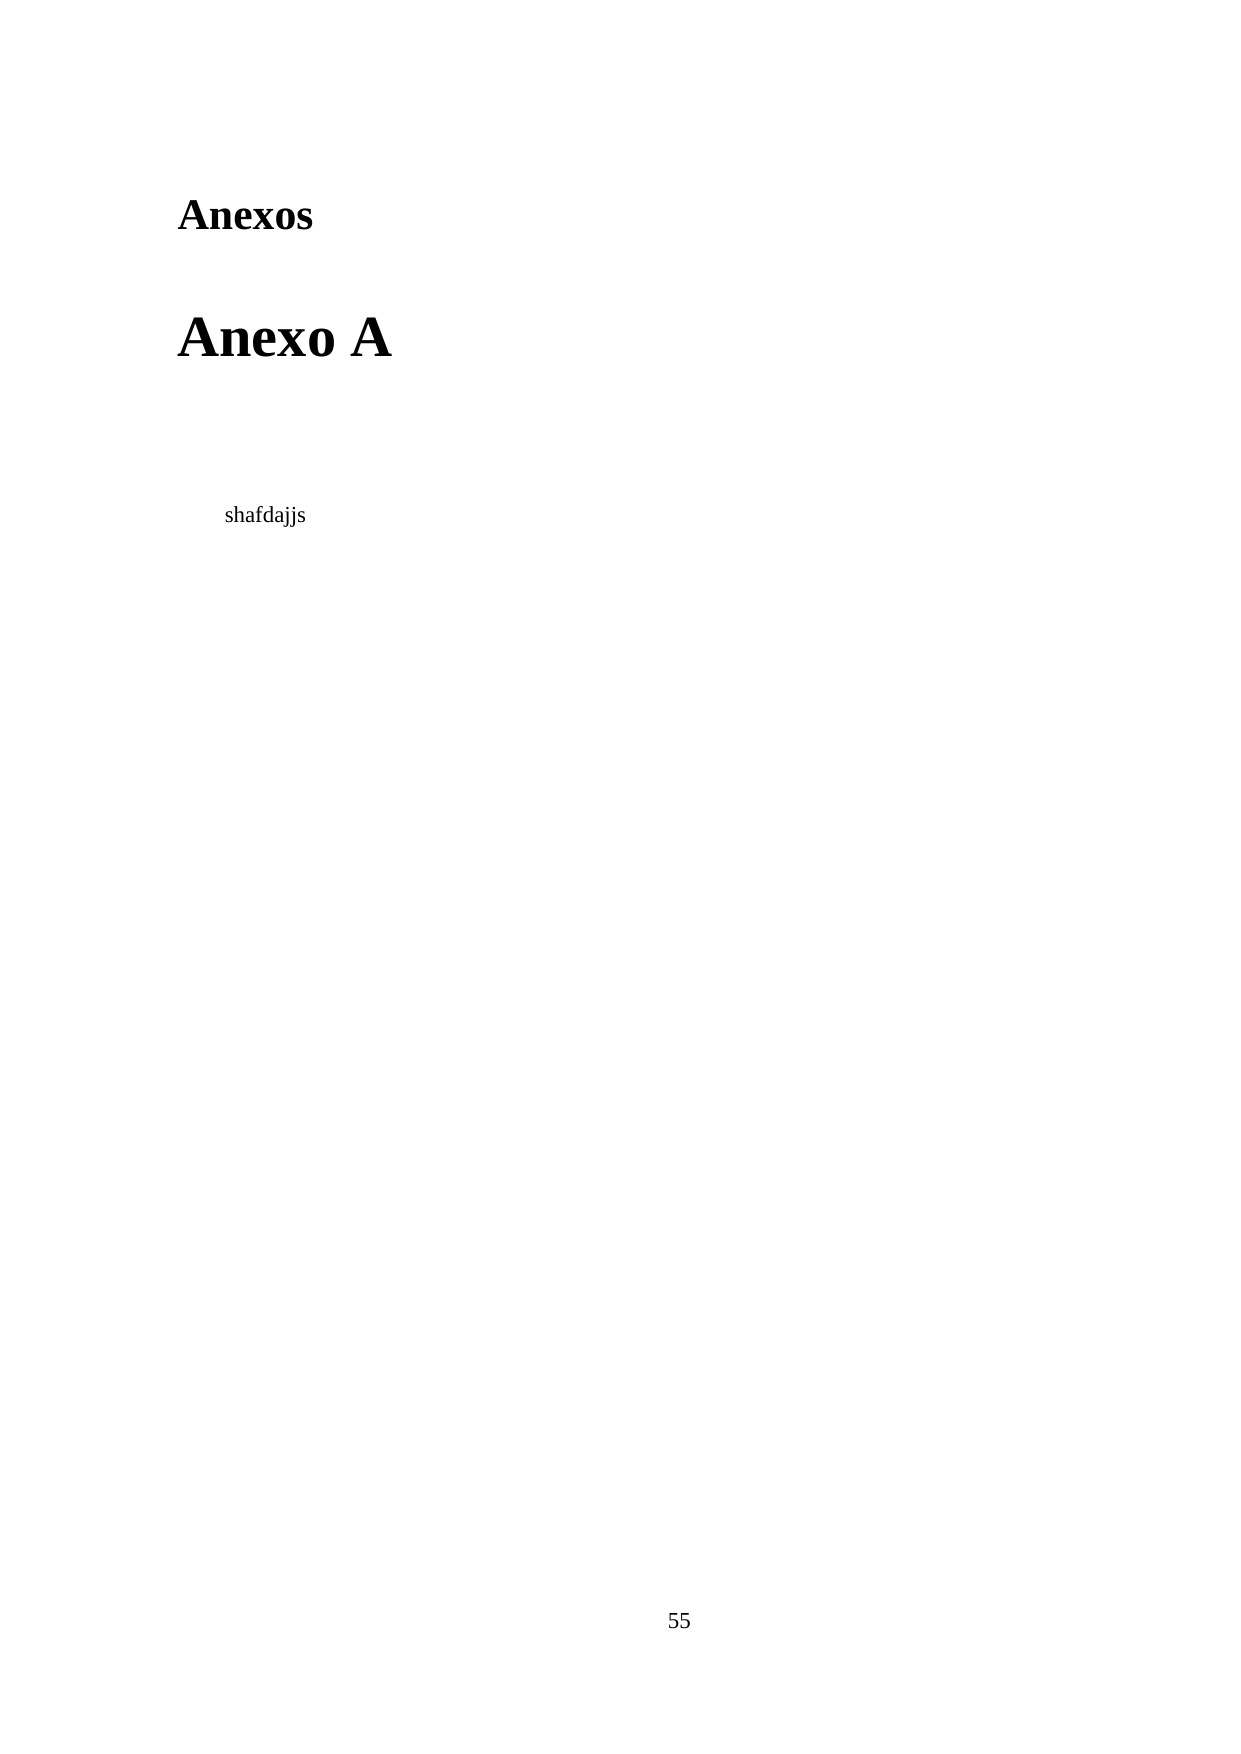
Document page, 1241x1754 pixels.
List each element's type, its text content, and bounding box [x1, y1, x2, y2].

subtitle Anexo A [177, 302, 1063, 369]
text shafdajjs [177, 494, 1063, 529]
subtitle Anexos [177, 189, 1063, 239]
